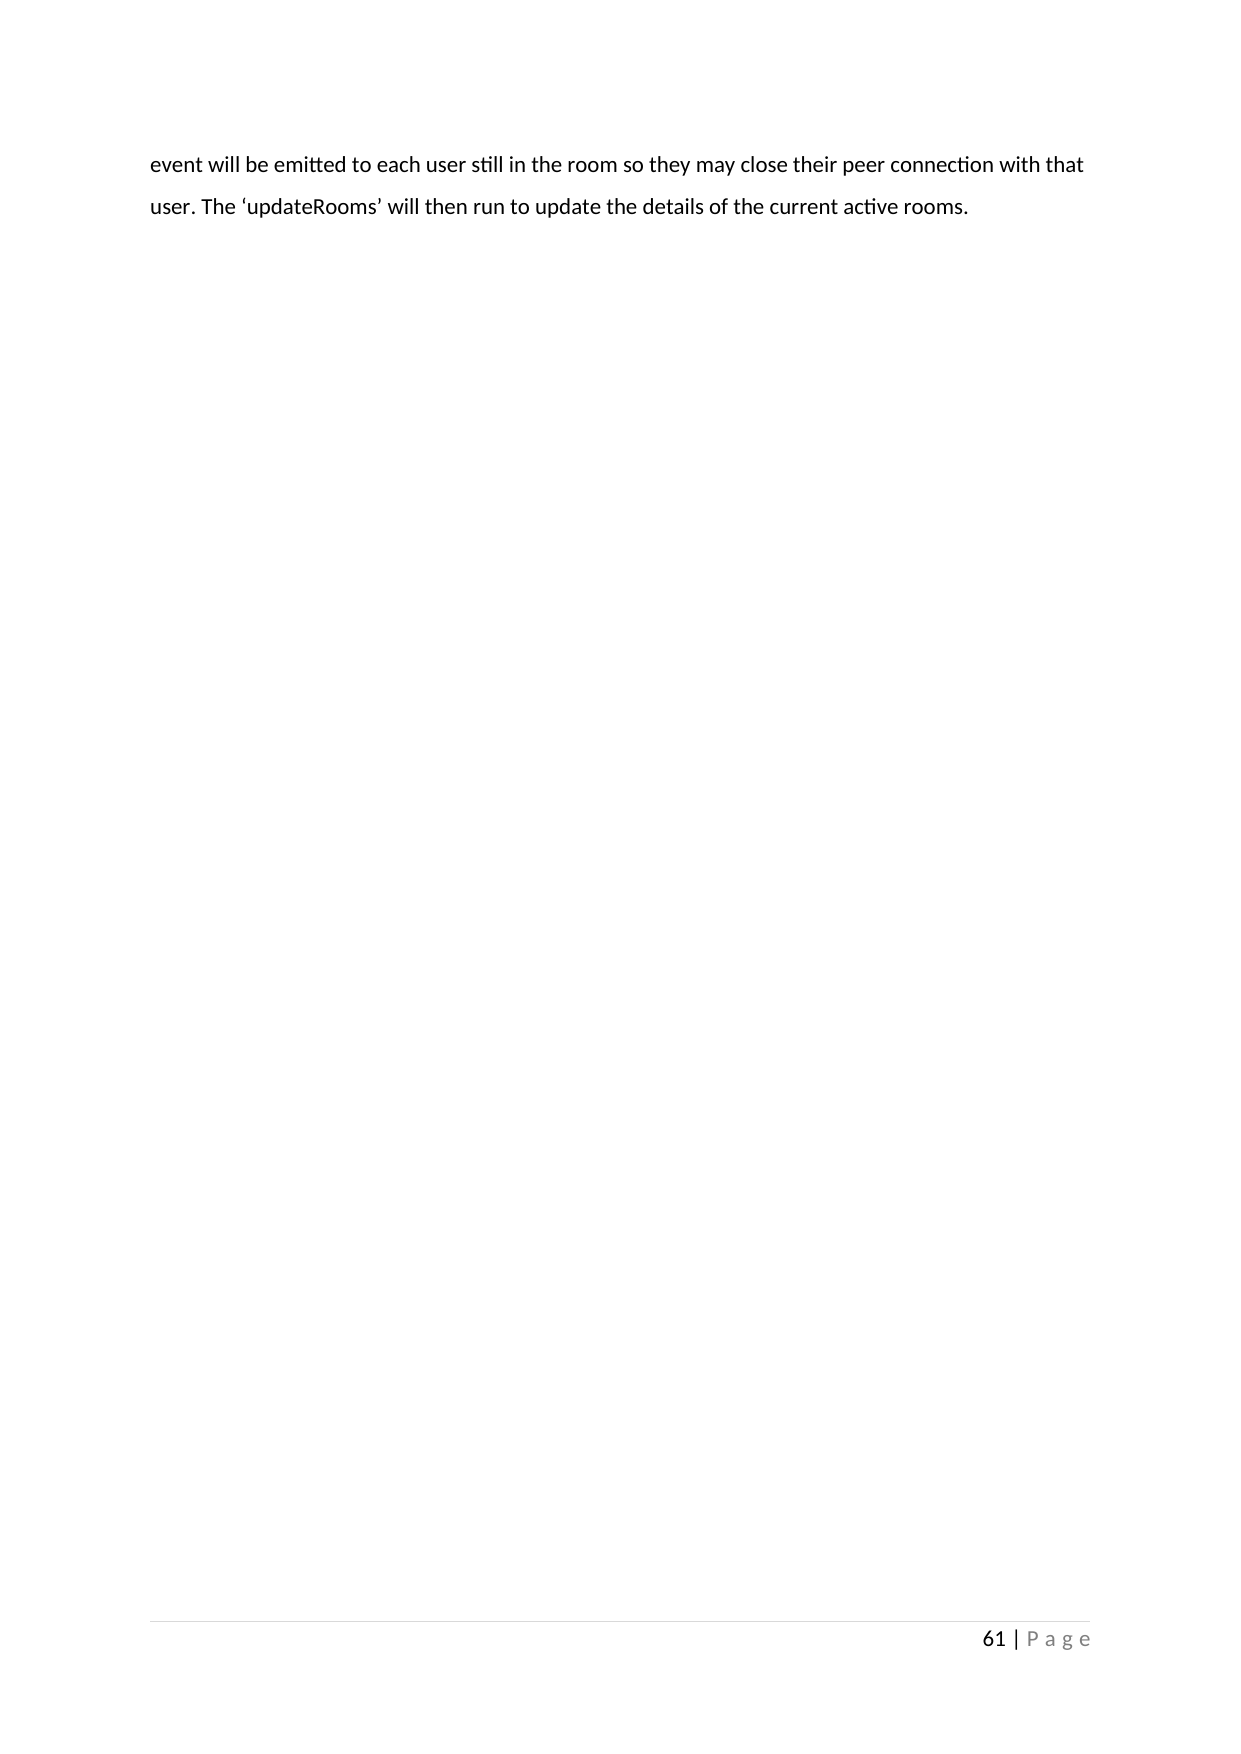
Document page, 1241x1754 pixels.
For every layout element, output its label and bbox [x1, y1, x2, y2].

text [150, 150, 1090, 220]
